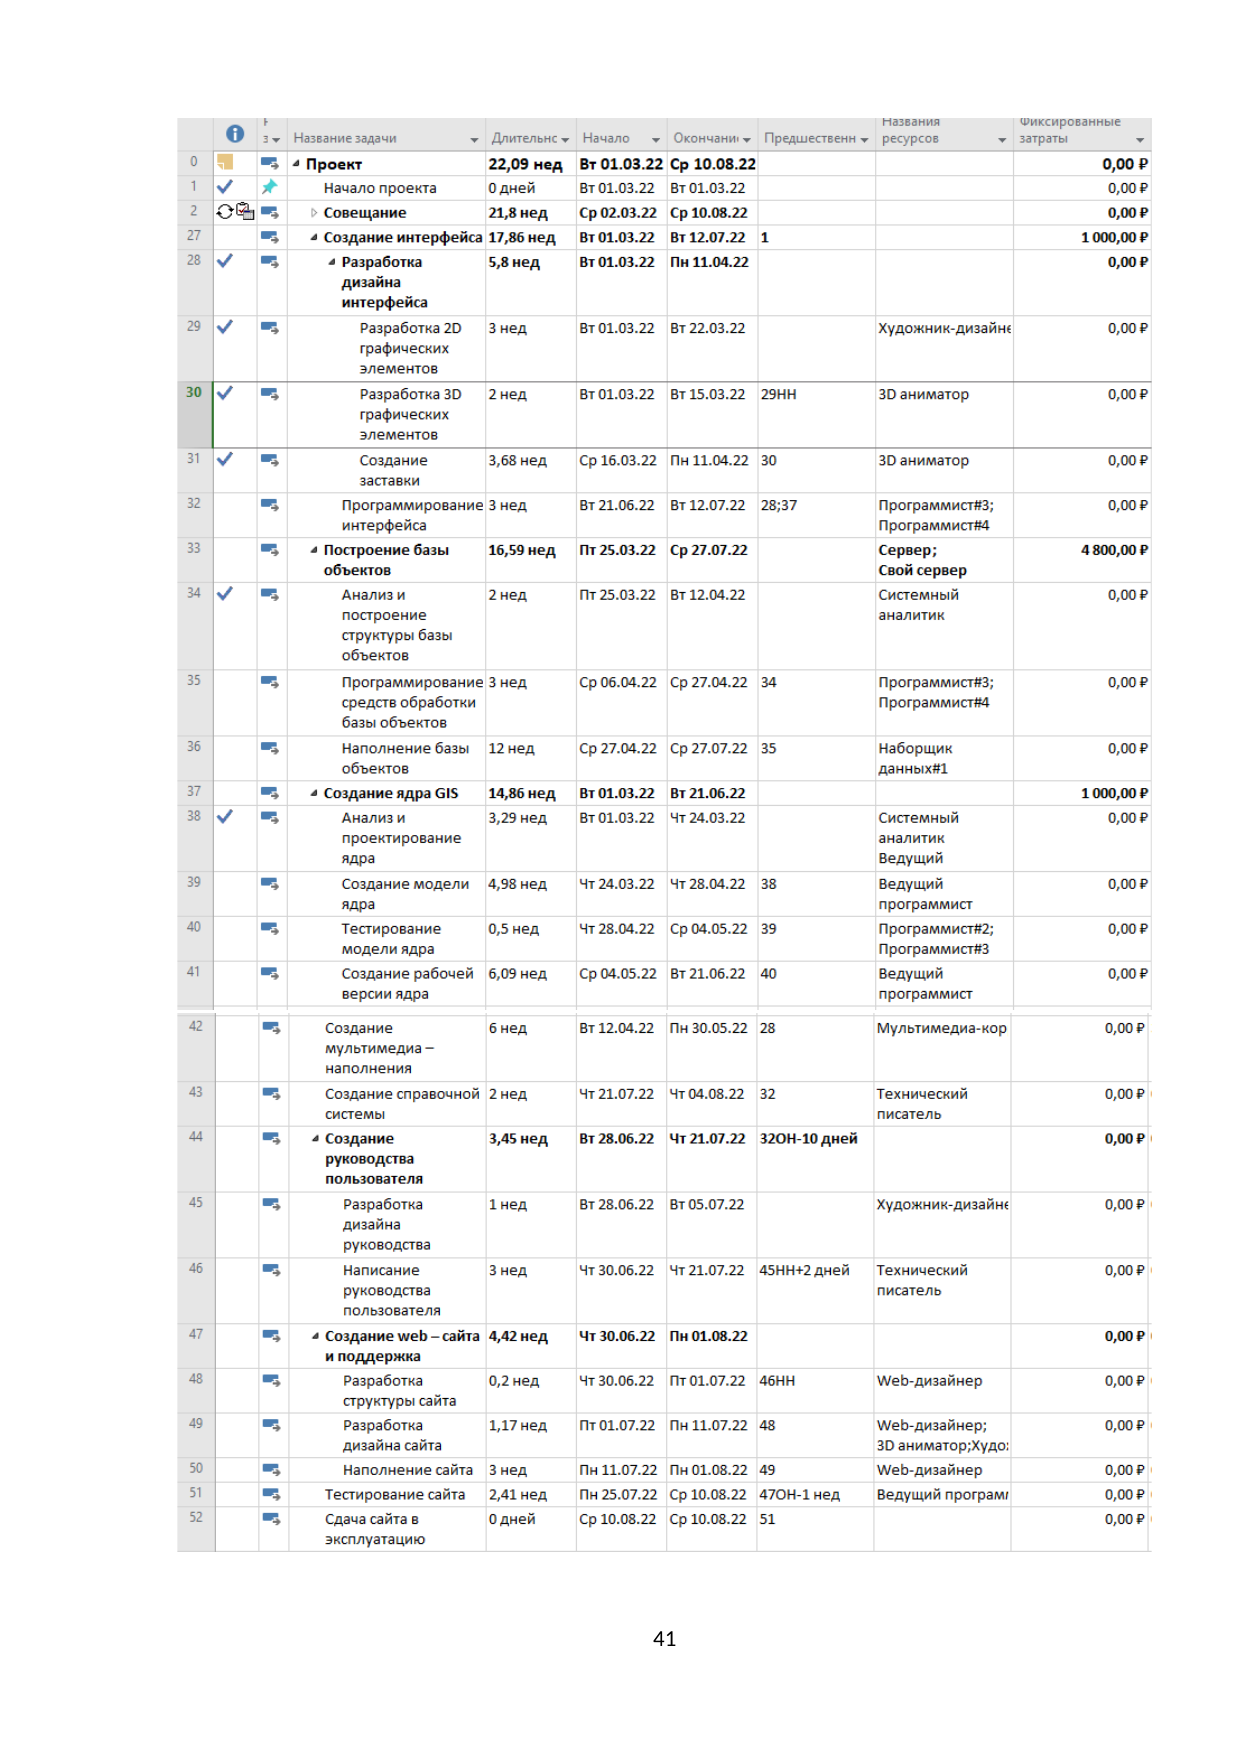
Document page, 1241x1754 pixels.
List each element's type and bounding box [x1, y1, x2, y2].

picture [177, 1013, 1152, 1552]
picture [177, 118, 1152, 1010]
